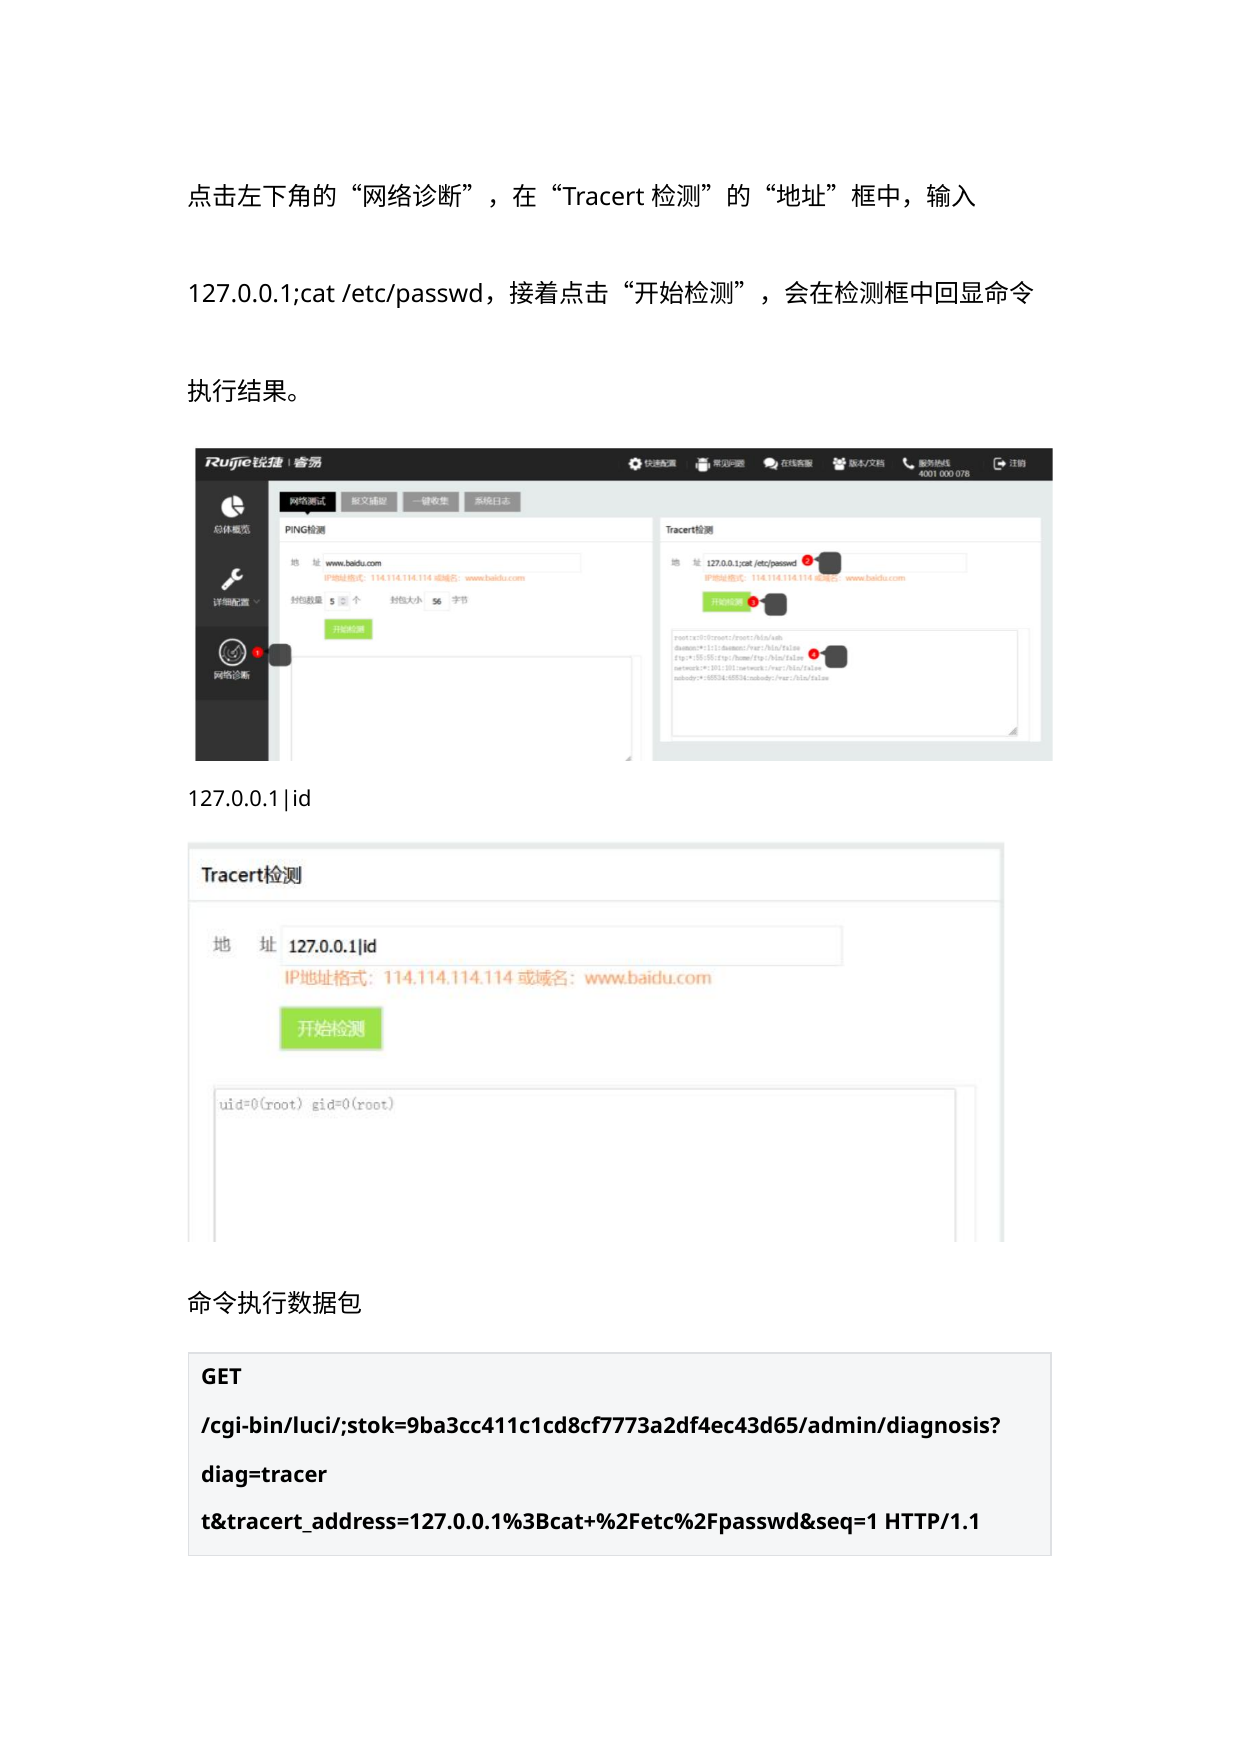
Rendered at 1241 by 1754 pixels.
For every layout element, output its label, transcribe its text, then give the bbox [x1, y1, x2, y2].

text 点击左下角的“网络诊断”，在“Tracert 检测”的“地址”框中，输入 127.0.0.1;cat /etc/passwd，接着点击“开始检测”，会在检测框中回显命令执行结果。 [187, 162, 1053, 422]
picture [187, 445, 1053, 761]
text 命令执行数据包 [187, 1269, 1053, 1334]
picture [187, 839, 1053, 1242]
text 127.0.0.1|id [187, 782, 1053, 814]
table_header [189, 1354, 1050, 1555]
